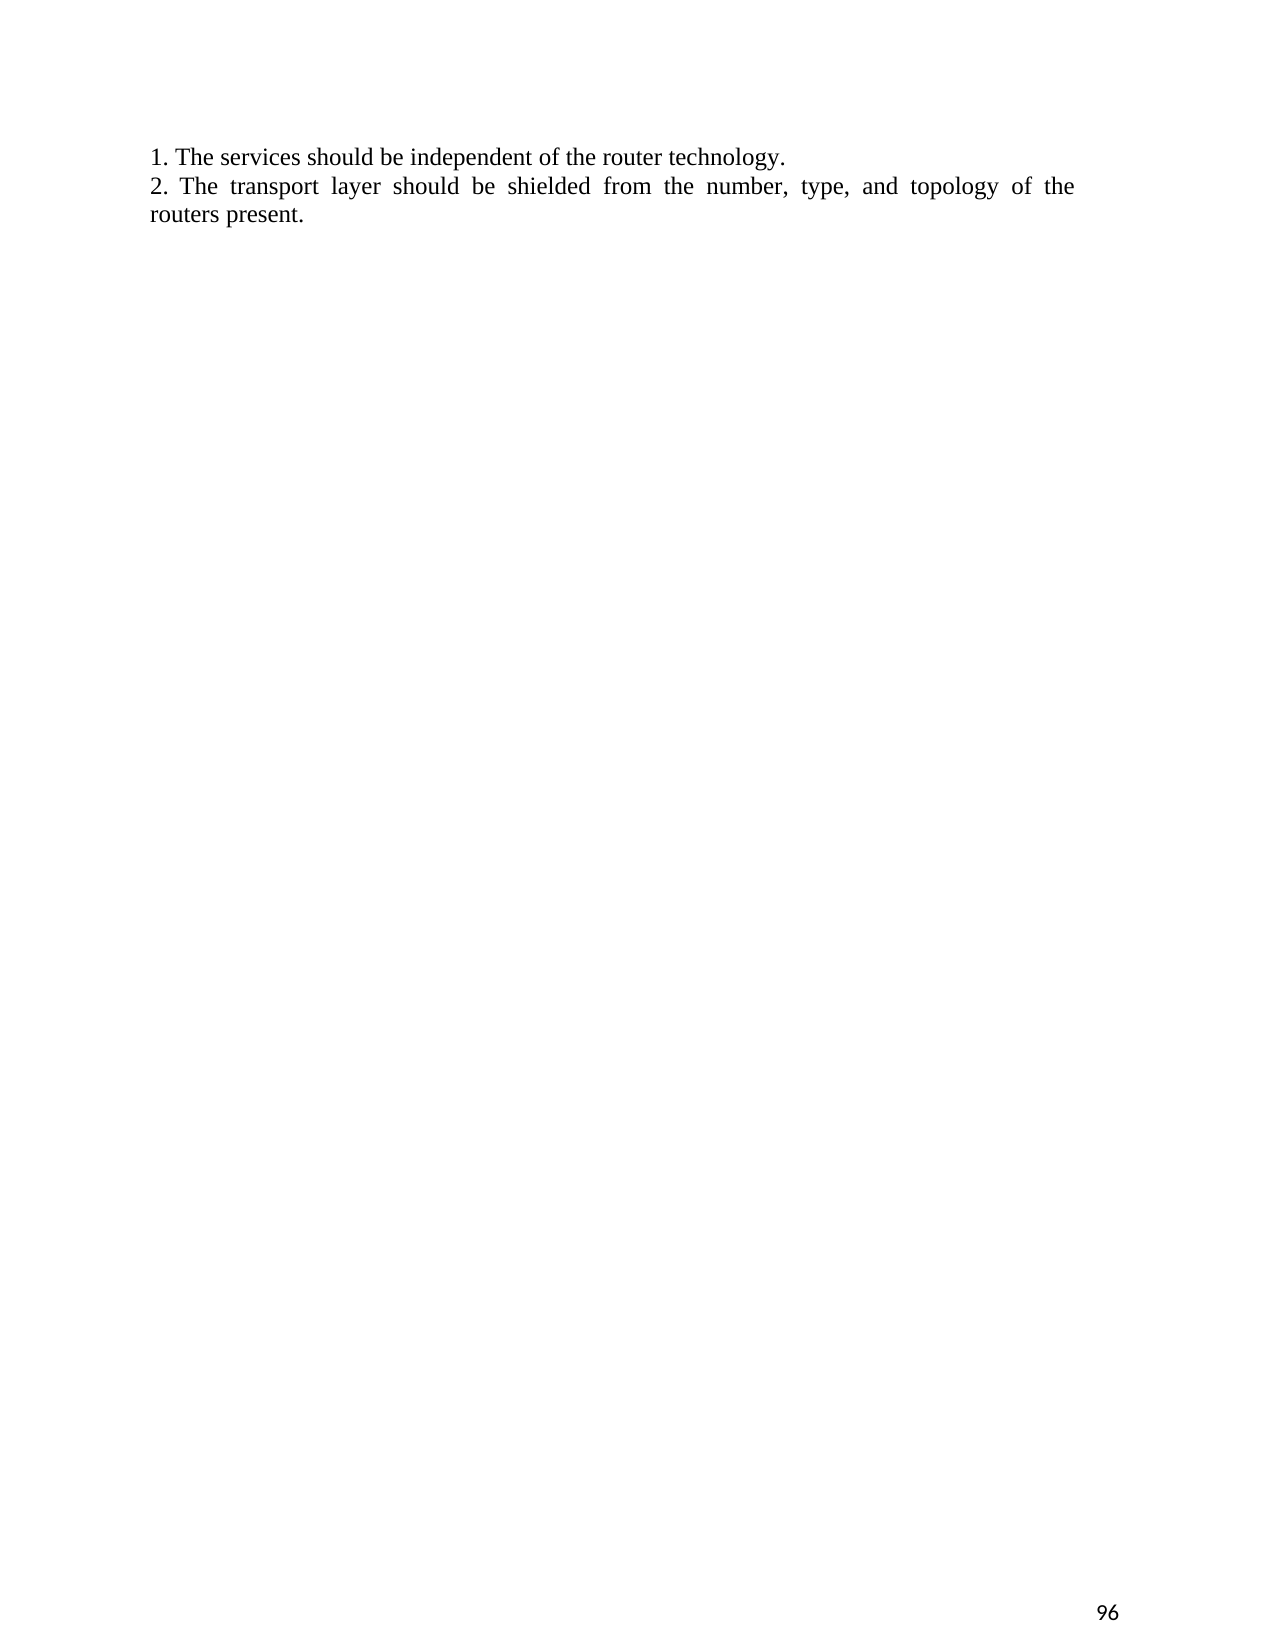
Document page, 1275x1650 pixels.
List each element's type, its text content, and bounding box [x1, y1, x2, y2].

list The transport layer should be shielded from the number, type, and topology of the routers present. [150, 172, 1074, 227]
list The services should be independent of the router technology. [150, 142, 1150, 170]
